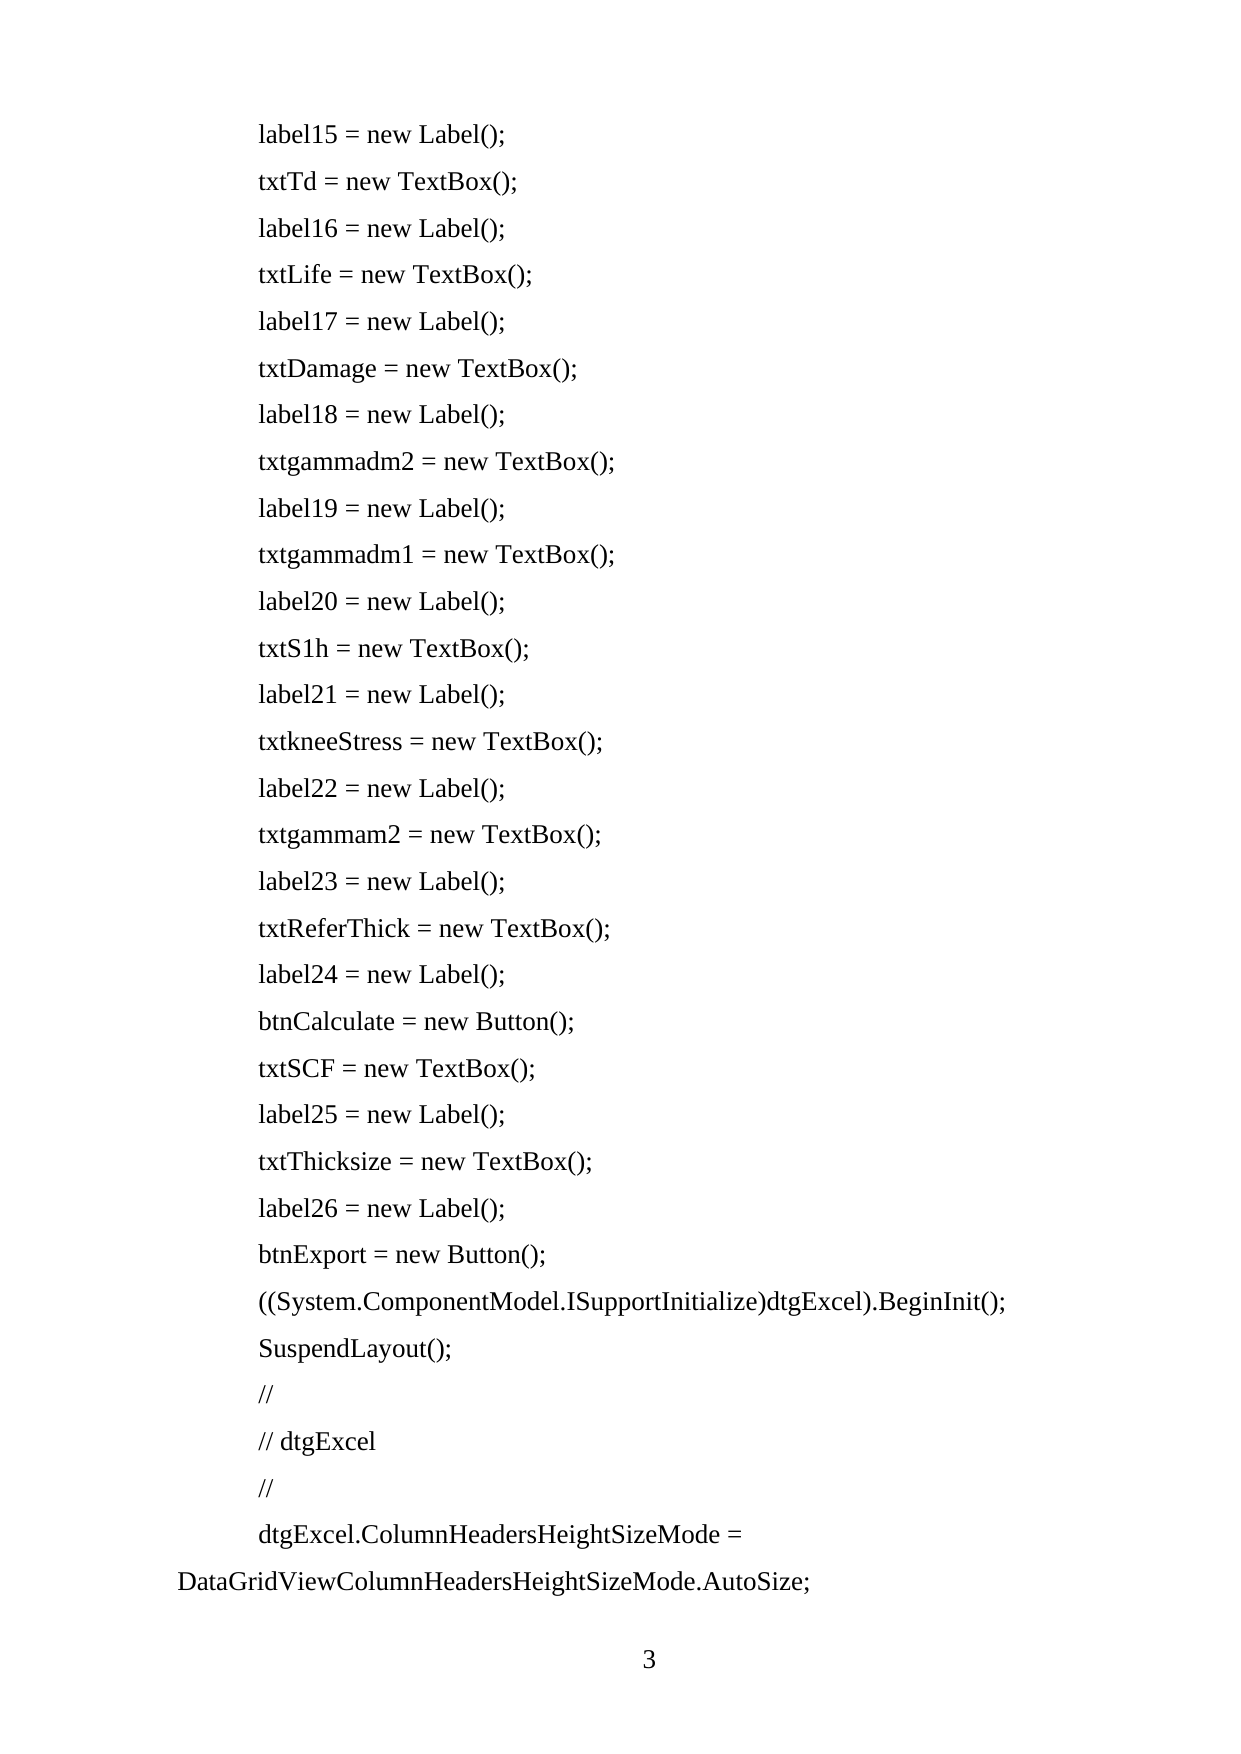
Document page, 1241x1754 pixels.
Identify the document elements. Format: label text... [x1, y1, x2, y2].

text label22 = new Label(); [177, 772, 1122, 803]
text txtThicksize = new TextBox(); [177, 1145, 1122, 1176]
text label18 = new Label(); [177, 398, 1122, 430]
text ((System.ComponentModel.ISupportInitialize)dtgExcel).BeginInit(); [177, 1285, 1122, 1316]
text label25 = new Label(); [177, 1098, 1122, 1130]
text // [177, 1378, 1122, 1410]
text txtSCF = new TextBox(); [177, 1052, 1122, 1083]
text label23 = new Label(); [177, 865, 1122, 896]
text txtgammam2 = new TextBox(); [177, 818, 1122, 850]
text label21 = new Label(); [177, 678, 1122, 710]
text btnCalculate = new Button(); [177, 1005, 1122, 1036]
text txtReferThick = new TextBox(); [177, 912, 1122, 943]
text SuspendLayout(); [177, 1332, 1122, 1363]
text txtgammadm1 = new TextBox(); [177, 538, 1122, 570]
text txtLife = new TextBox(); [177, 258, 1122, 290]
text dtgExcel.ColumnHeadersHeightSizeMode = DataGridViewColumnHeadersHeightSizeMode.AutoSize; [177, 1518, 1122, 1596]
text txtgammadm2 = new TextBox(); [177, 445, 1122, 476]
text txtS1h = new TextBox(); [177, 632, 1122, 663]
text label20 = new Label(); [177, 585, 1122, 616]
text label24 = new Label(); [177, 958, 1122, 990]
text // dtgExcel [177, 1425, 1122, 1456]
text label26 = new Label(); [177, 1192, 1122, 1223]
text txtDamage = new TextBox(); [177, 352, 1122, 383]
text label17 = new Label(); [177, 305, 1122, 336]
text label19 = new Label(); [177, 492, 1122, 523]
text label16 = new Label(); [177, 212, 1122, 243]
text txtkneeStress = new TextBox(); [177, 725, 1122, 756]
text // [177, 1472, 1122, 1503]
text txtTd = new TextBox(); [177, 165, 1122, 196]
text btnExport = new Button(); [177, 1238, 1122, 1270]
text label15 = new Label(); [177, 118, 1122, 150]
